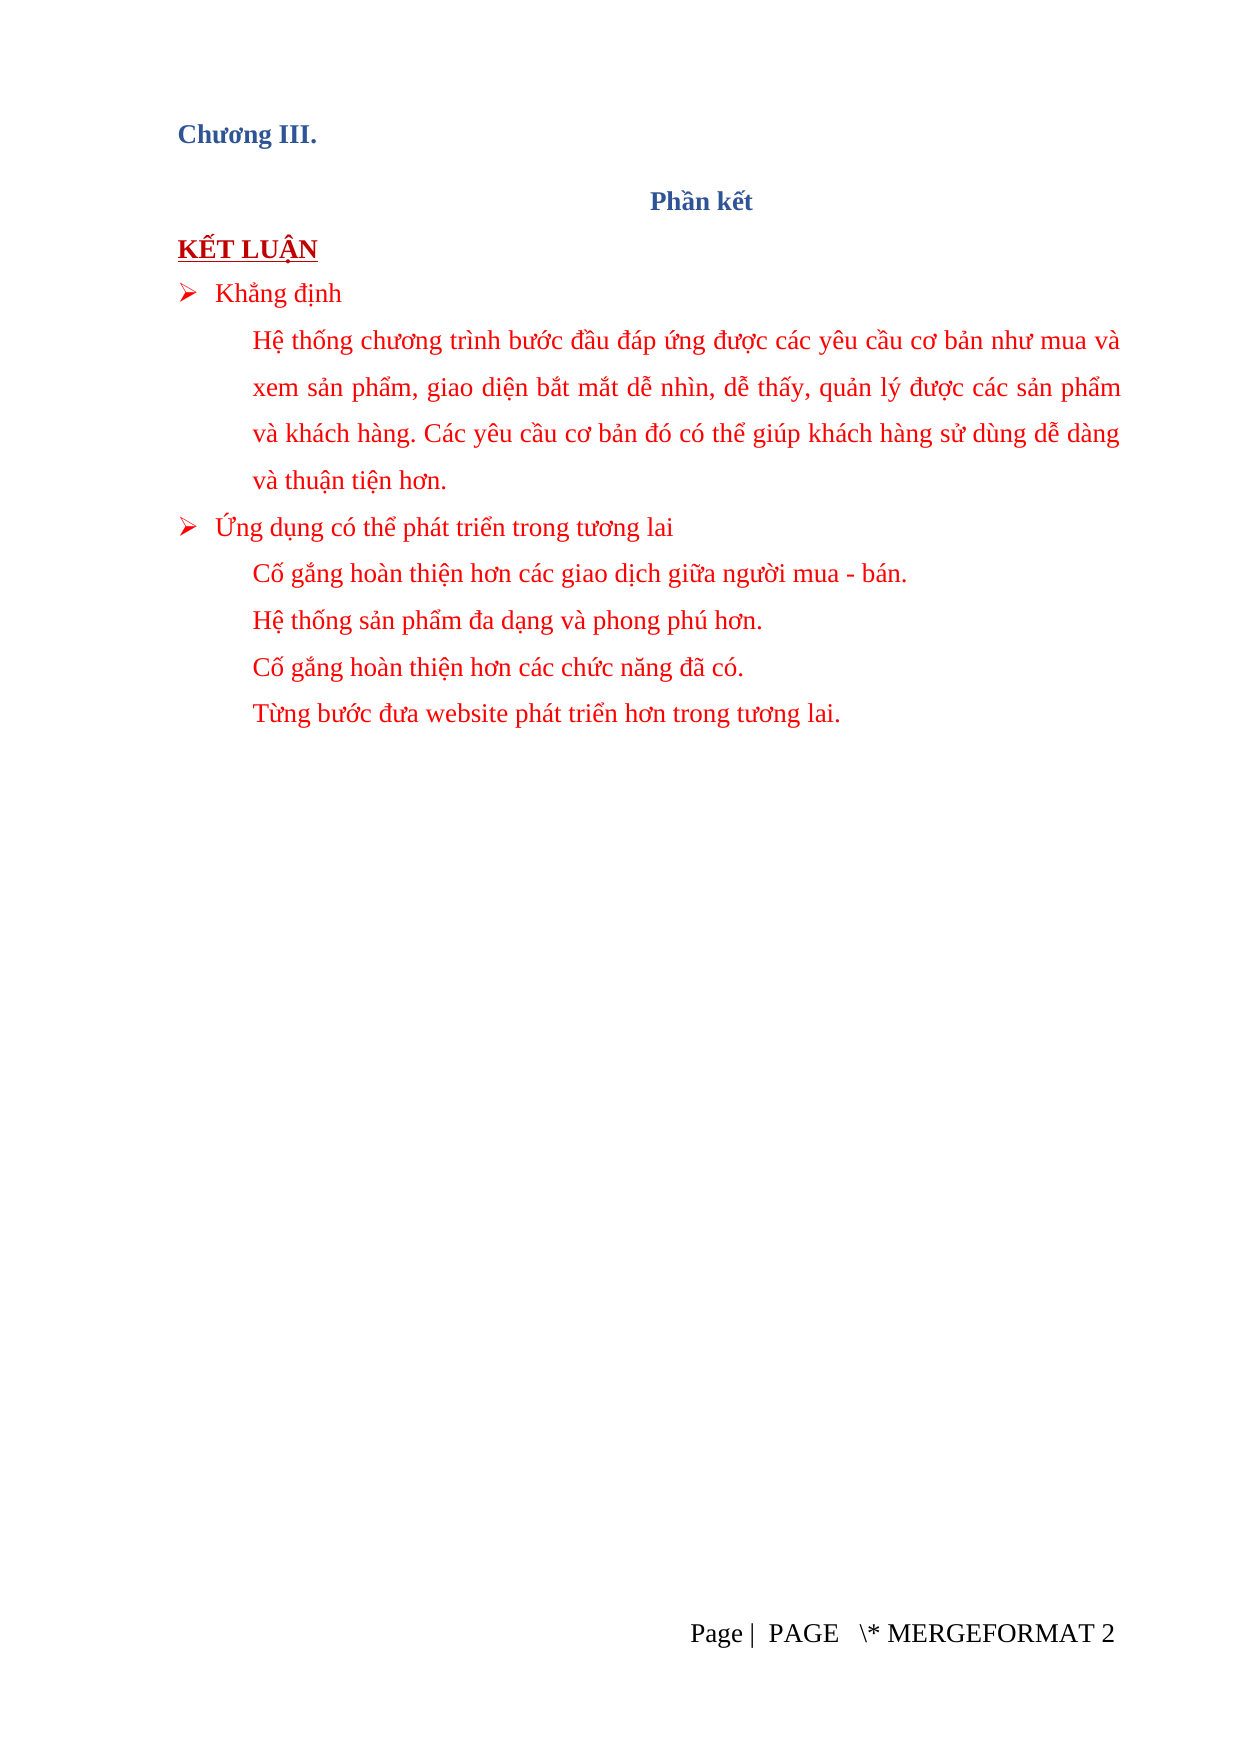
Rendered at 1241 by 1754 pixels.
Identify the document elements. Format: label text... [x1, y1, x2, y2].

list Khẳng định [177, 277, 1122, 308]
list Cố gắng hoàn thiện hơn các chức năng đã có. [252, 651, 1122, 682]
list Cố gắng hoàn thiện hơn các giao dịch giữa người mua - bán. [252, 557, 1122, 589]
list Hệ thống chương trình bước đầu đáp ứng được các yêu cầu cơ bản như mua và xem sản phẩm, giao diện bắt mắt dễ nhìn, dễ thấy, quản lý được các sản phẩm và khách hàng. Các yêu cầu cơ bản đó có thể giúp khách hàng sử dùng dễ dàng và thuận tiện hơn. [252, 324, 1122, 495]
text Chương III. [177, 118, 1122, 149]
list Từng bước đưa website phát triển hơn trong tương lai. [252, 697, 1122, 729]
list Ứng dụng có thể phát triển trong tương lai [177, 511, 1122, 542]
list Hệ thống sản phẩm đa dạng và phong phú hơn. [252, 604, 1122, 635]
subtitle Phần kết [591, 185, 1122, 216]
text KẾT LUẬN [177, 227, 1122, 264]
